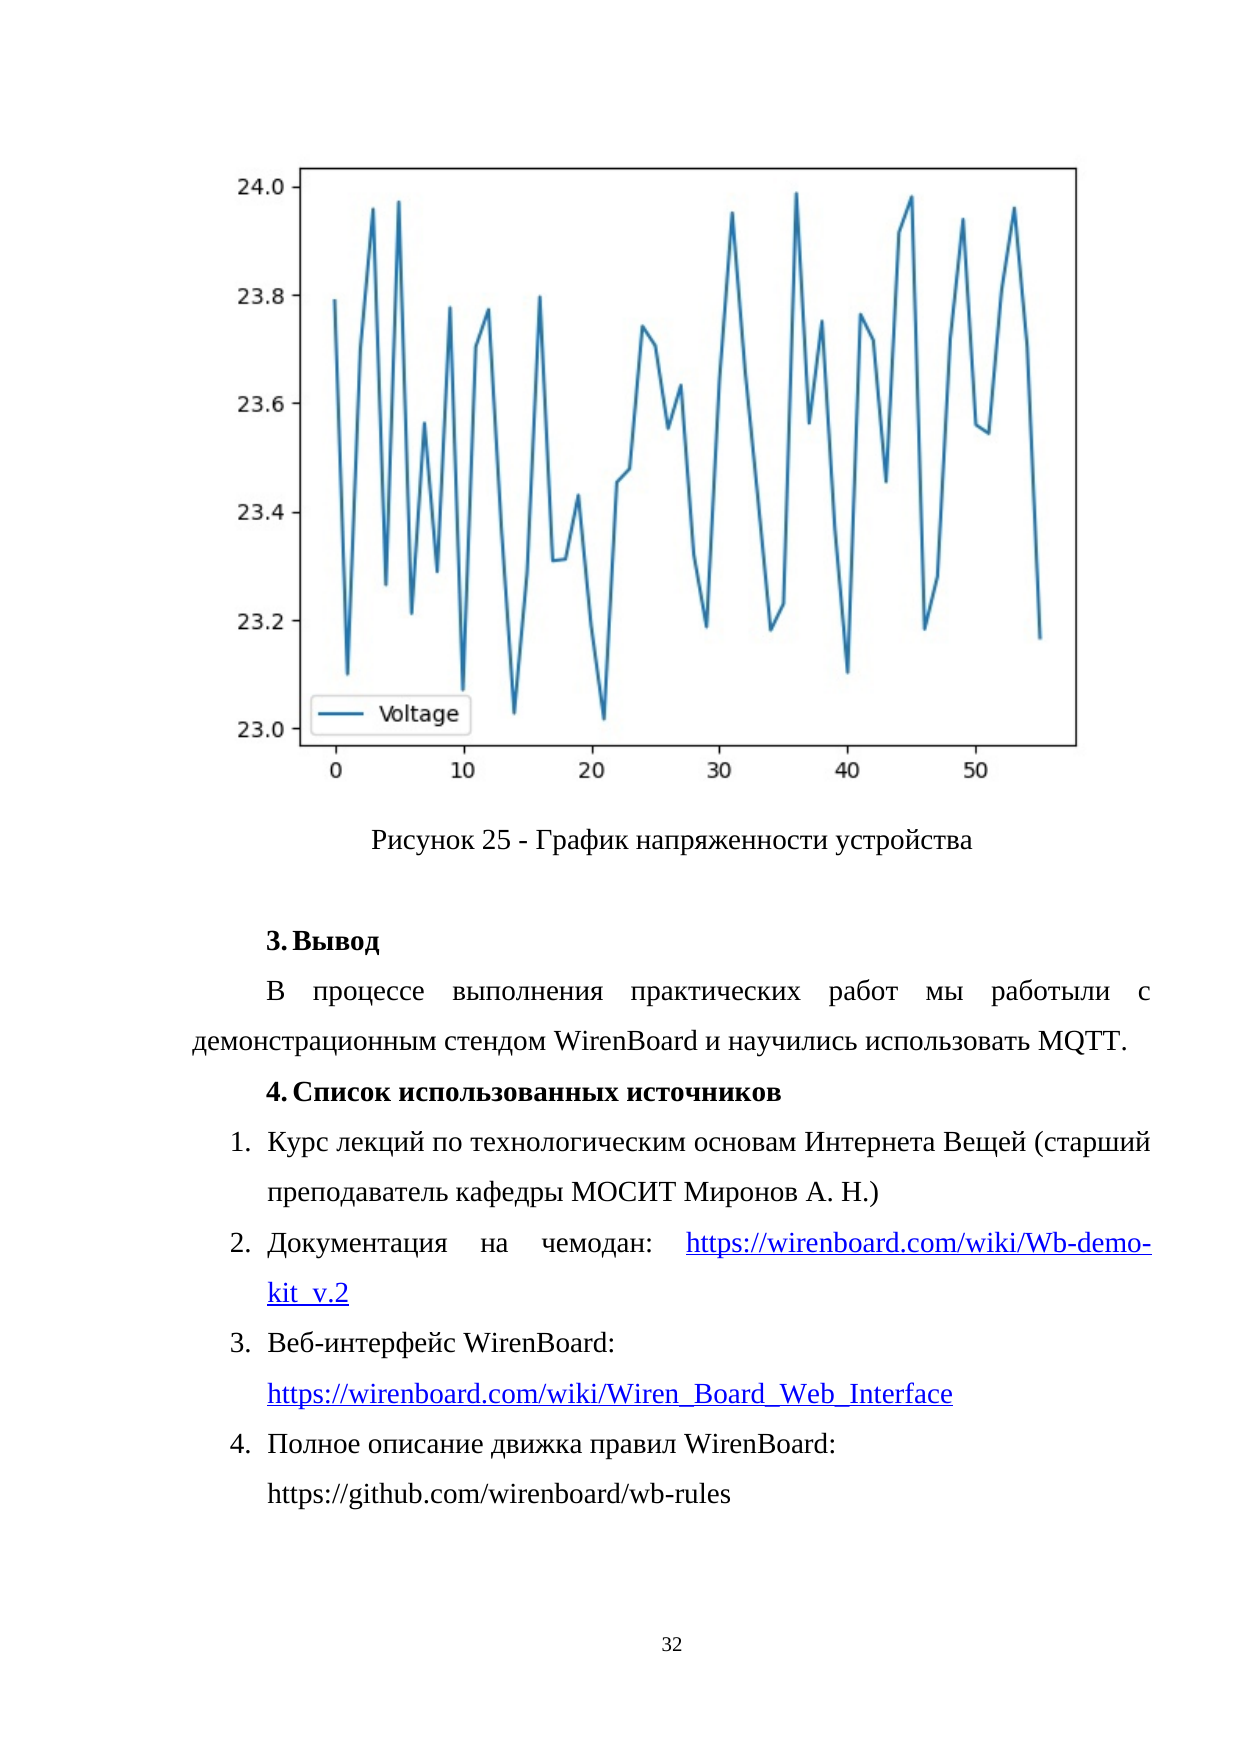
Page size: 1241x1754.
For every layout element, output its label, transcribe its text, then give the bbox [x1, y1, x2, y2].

picture [198, 118, 1146, 811]
list Полное описание движка правил WirenBoard: https://github.com/wirenboard/wb-rules [229, 1426, 1152, 1510]
text Рисунок 25 - График напряженности устройства [192, 822, 1152, 856]
list Документация на чемодан: https://wirenboard.com/wiki/Wb-demo-kit_v.2 [229, 1225, 1152, 1309]
list Курс лекций по технологическим основам Интернета Вещей (старший преподаватель кафедры МОСИТ Миронов А. Н.) [229, 1124, 1152, 1208]
subtitle Список использованных источников [192, 1074, 1152, 1107]
subtitle Вывод [192, 923, 1152, 956]
list Веб-интерфейс WirenBoard: https://wirenboard.com/wiki/Wiren_Board_Web_Interface [229, 1325, 1152, 1409]
text В процессе выполнения практических работ мы работыли с демонстрационным стендом WirenBoard и научились использовать MQTT. [192, 973, 1152, 1057]
